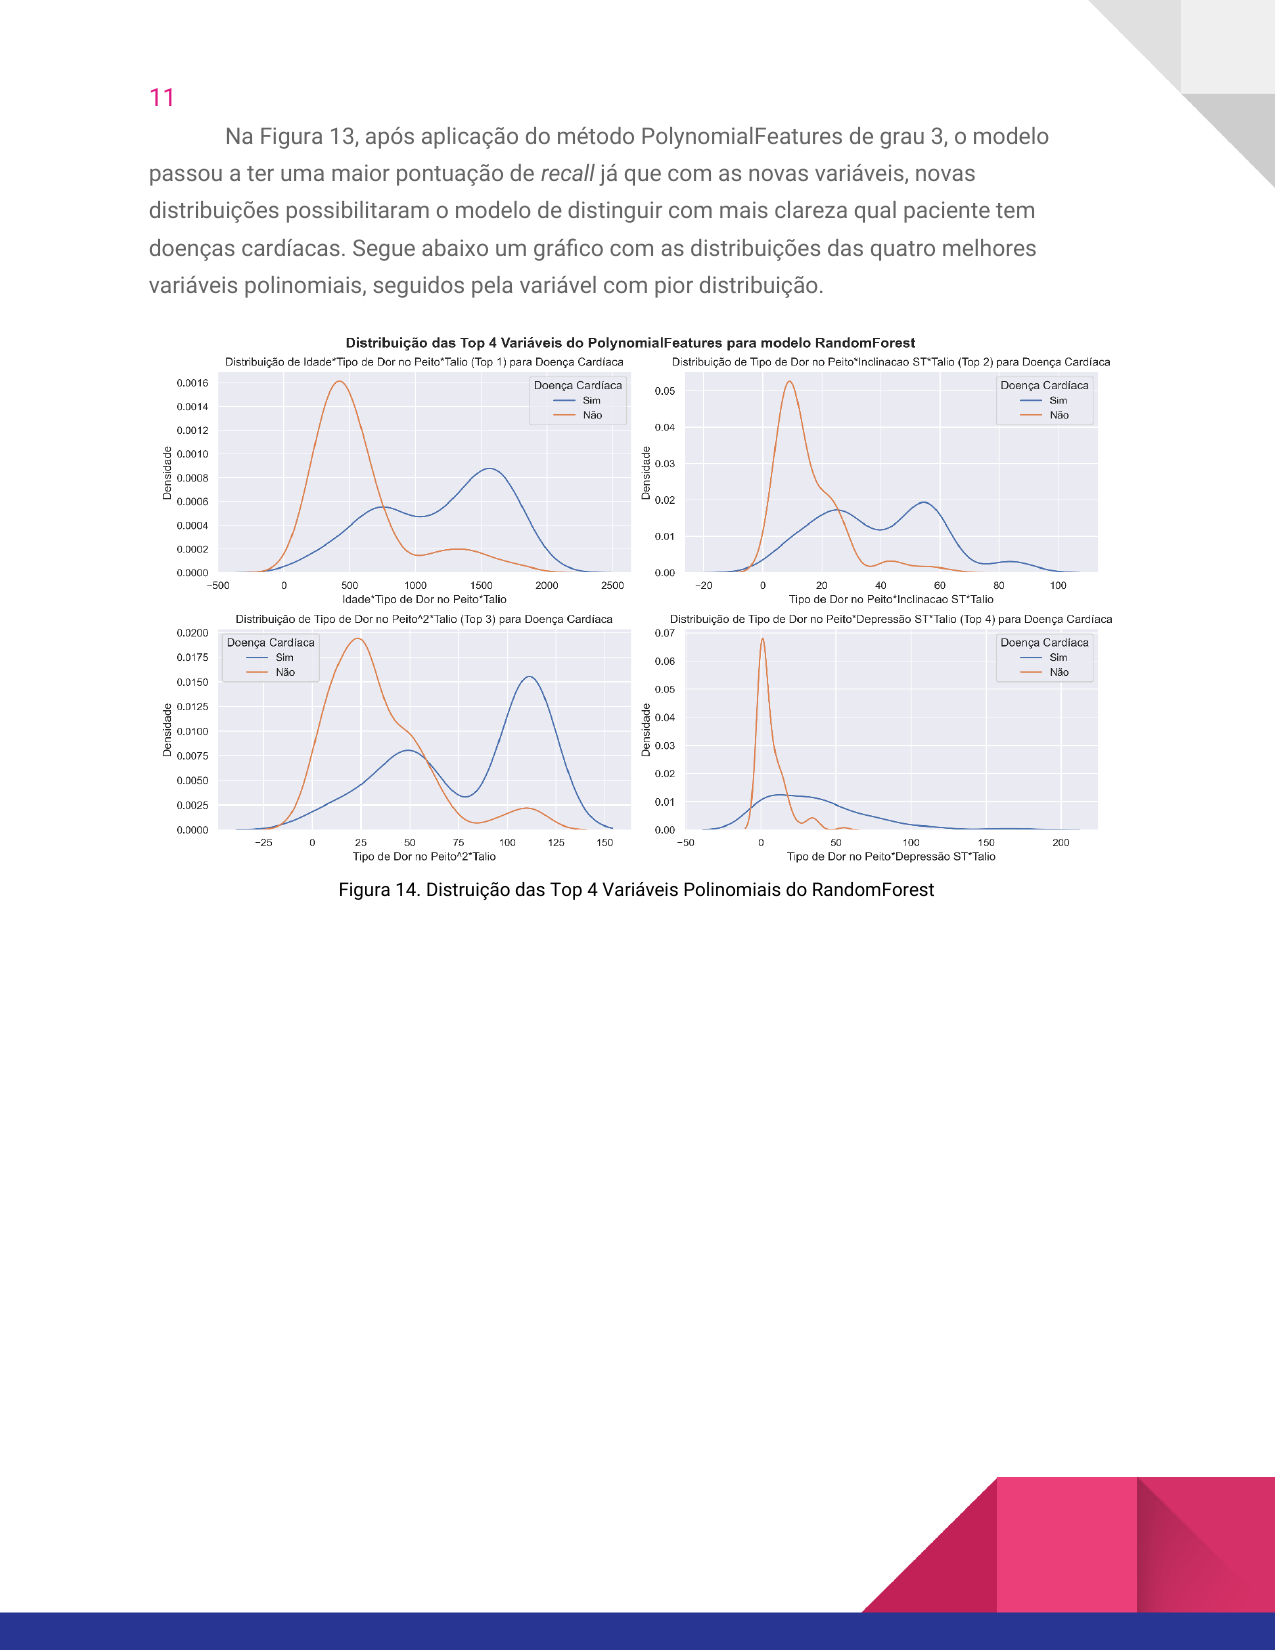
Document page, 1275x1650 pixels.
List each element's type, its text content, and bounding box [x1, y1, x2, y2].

text Na Figura 13, após aplicação do método PolynomialFeatures de grau 3, o modelo passou a ter uma maior pontuação de recall já que com as novas variáveis, novas distribuições possibilitaram o modelo de distinguir com mais clareza qual paciente tem doenças cardíacas. Segue abaixo um gráfico com as distribuições das quatro melhores variáveis polinomiais, seguidos pela variável com pior distribuição. [148, 123, 1125, 299]
picture [0, 1476, 1275, 1650]
picture [155, 330, 1119, 869]
picture [1087, 0, 1275, 188]
